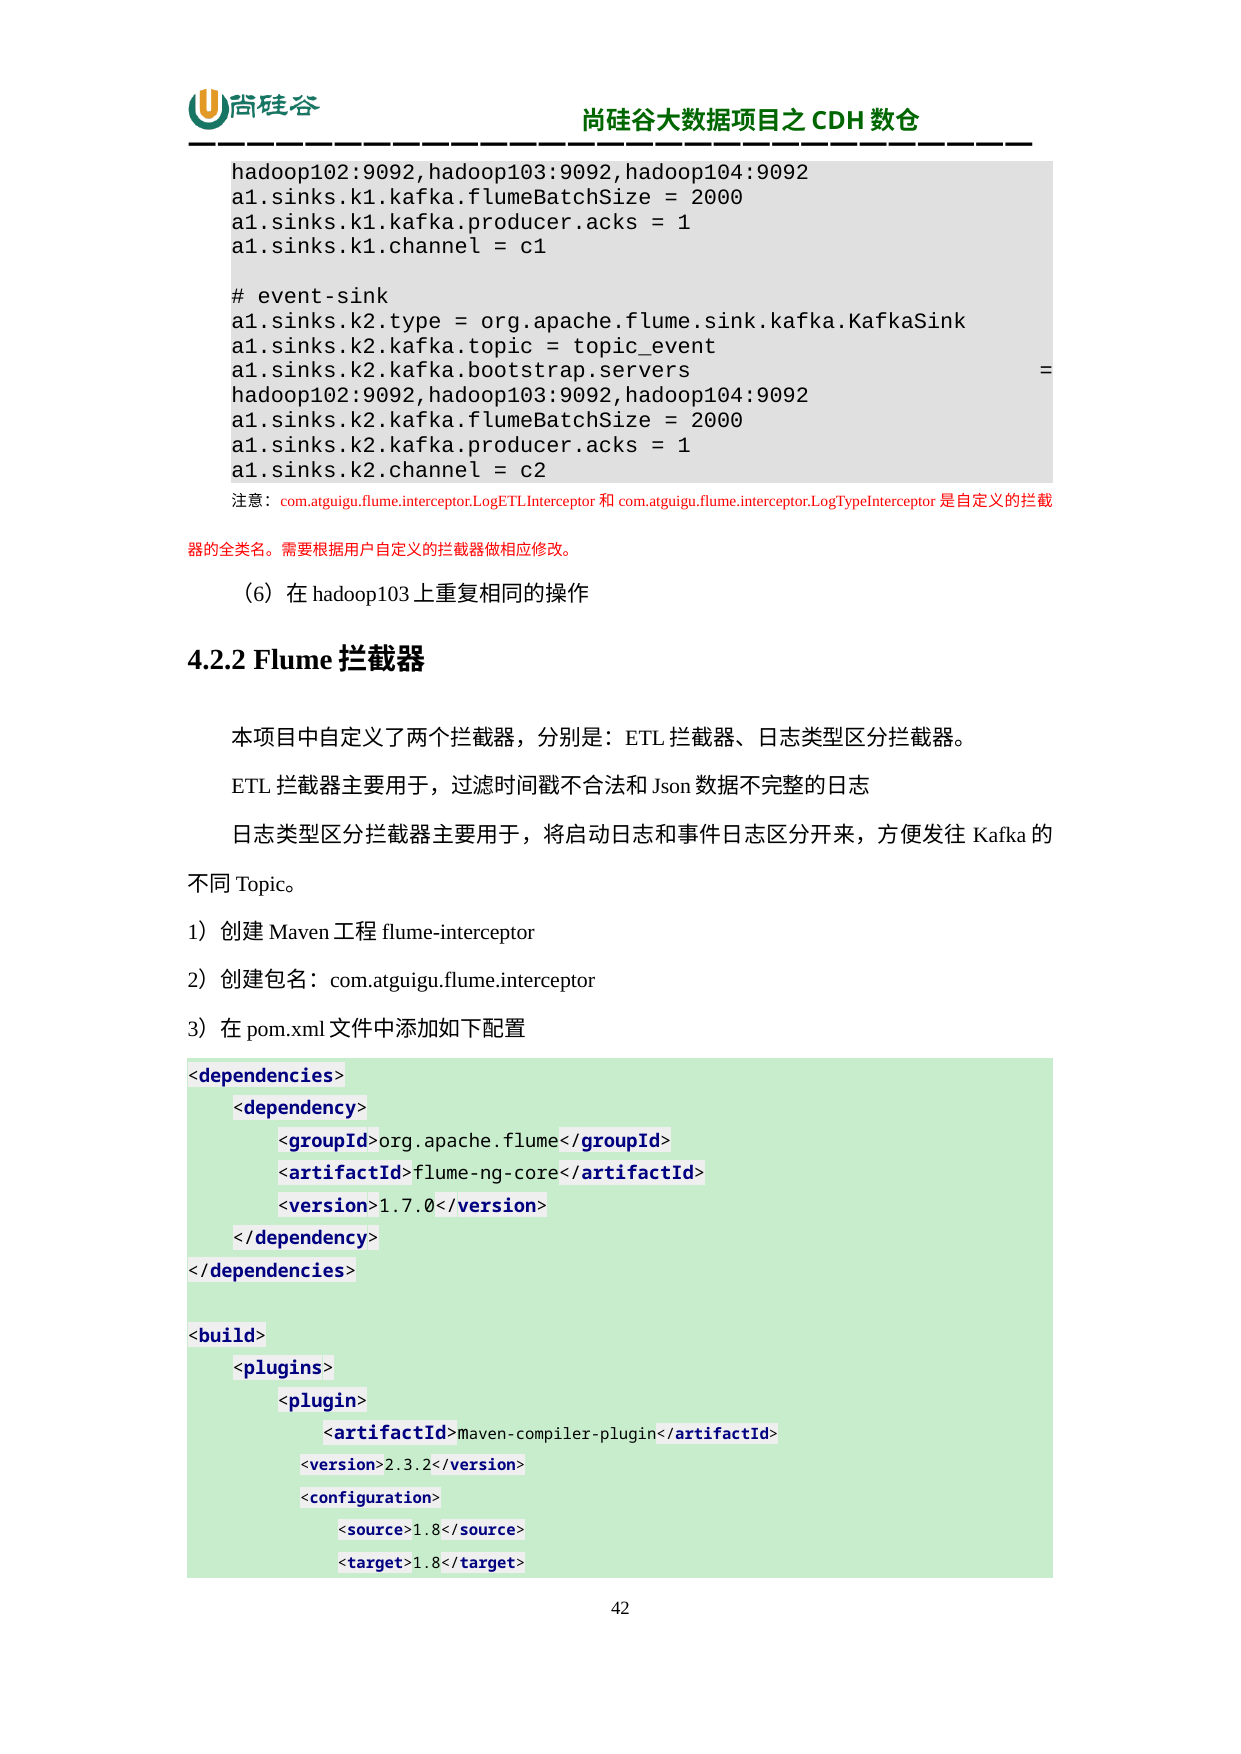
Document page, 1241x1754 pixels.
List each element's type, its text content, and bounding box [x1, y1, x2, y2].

text a1.sinks.k2.kafka.bootstrap.servers = hadoop102:9092,hadoop103:9092,hadoop104:9092 [231, 359, 1053, 409]
text a1.sinks.k1.channel = c1 [231, 236, 1053, 260]
text 日志类型区分拦截器主要用于，将启动日志和事件日志区分开来，方便发往Kafka的不同Topic。 [187, 816, 1053, 898]
text # event-sink [231, 285, 1053, 310]
text a1.sinks.k2.kafka.producer.acks = 1 [231, 434, 1053, 459]
text （6）在hadoop103上重复相同的操作 [187, 576, 1053, 608]
text a1.sinks.k2.channel = c2 [231, 459, 1053, 483]
picture [187, 88, 320, 130]
text 2）创建包名：com.atguigu.flume.interceptor [187, 962, 1053, 994]
text a1.sinks.k2.type = org.apache.flume.sink.kafka.KafkaSink [231, 310, 1053, 335]
text 注意：com.atguigu.flume.interceptor.LogETLInterceptor和com.atguigu.flume.interceptor.LogTypeInterceptor是自定义的拦截器的全类名。需要根据用户自定义的拦截器做相应修改。 [187, 483, 1053, 565]
subtitle 4.2.2 Flume拦截器 [187, 624, 1053, 689]
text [231, 161, 1053, 186]
text 3）在pom.xml文件中添加如下配置 [187, 1010, 1053, 1043]
text ETL拦截器主要用于，过滤时间戳不合法和Json数据不完整的日志 [187, 768, 1053, 801]
text 本项目中自定义了两个拦截器，分别是：ETL拦截器、日志类型区分拦截器。 [187, 720, 1053, 752]
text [187, 1058, 1053, 1578]
text a1.sinks.k1.kafka.flumeBatchSize = 2000 [231, 186, 1053, 211]
text a1.sinks.k2.kafka.flumeBatchSize = 2000 [231, 409, 1053, 434]
text a1.sinks.k2.kafka.topic = topic_event [231, 335, 1053, 359]
text 1）创建Maven工程flume-interceptor [187, 913, 1053, 946]
text a1.sinks.k1.kafka.producer.acks = 1 [231, 211, 1053, 236]
